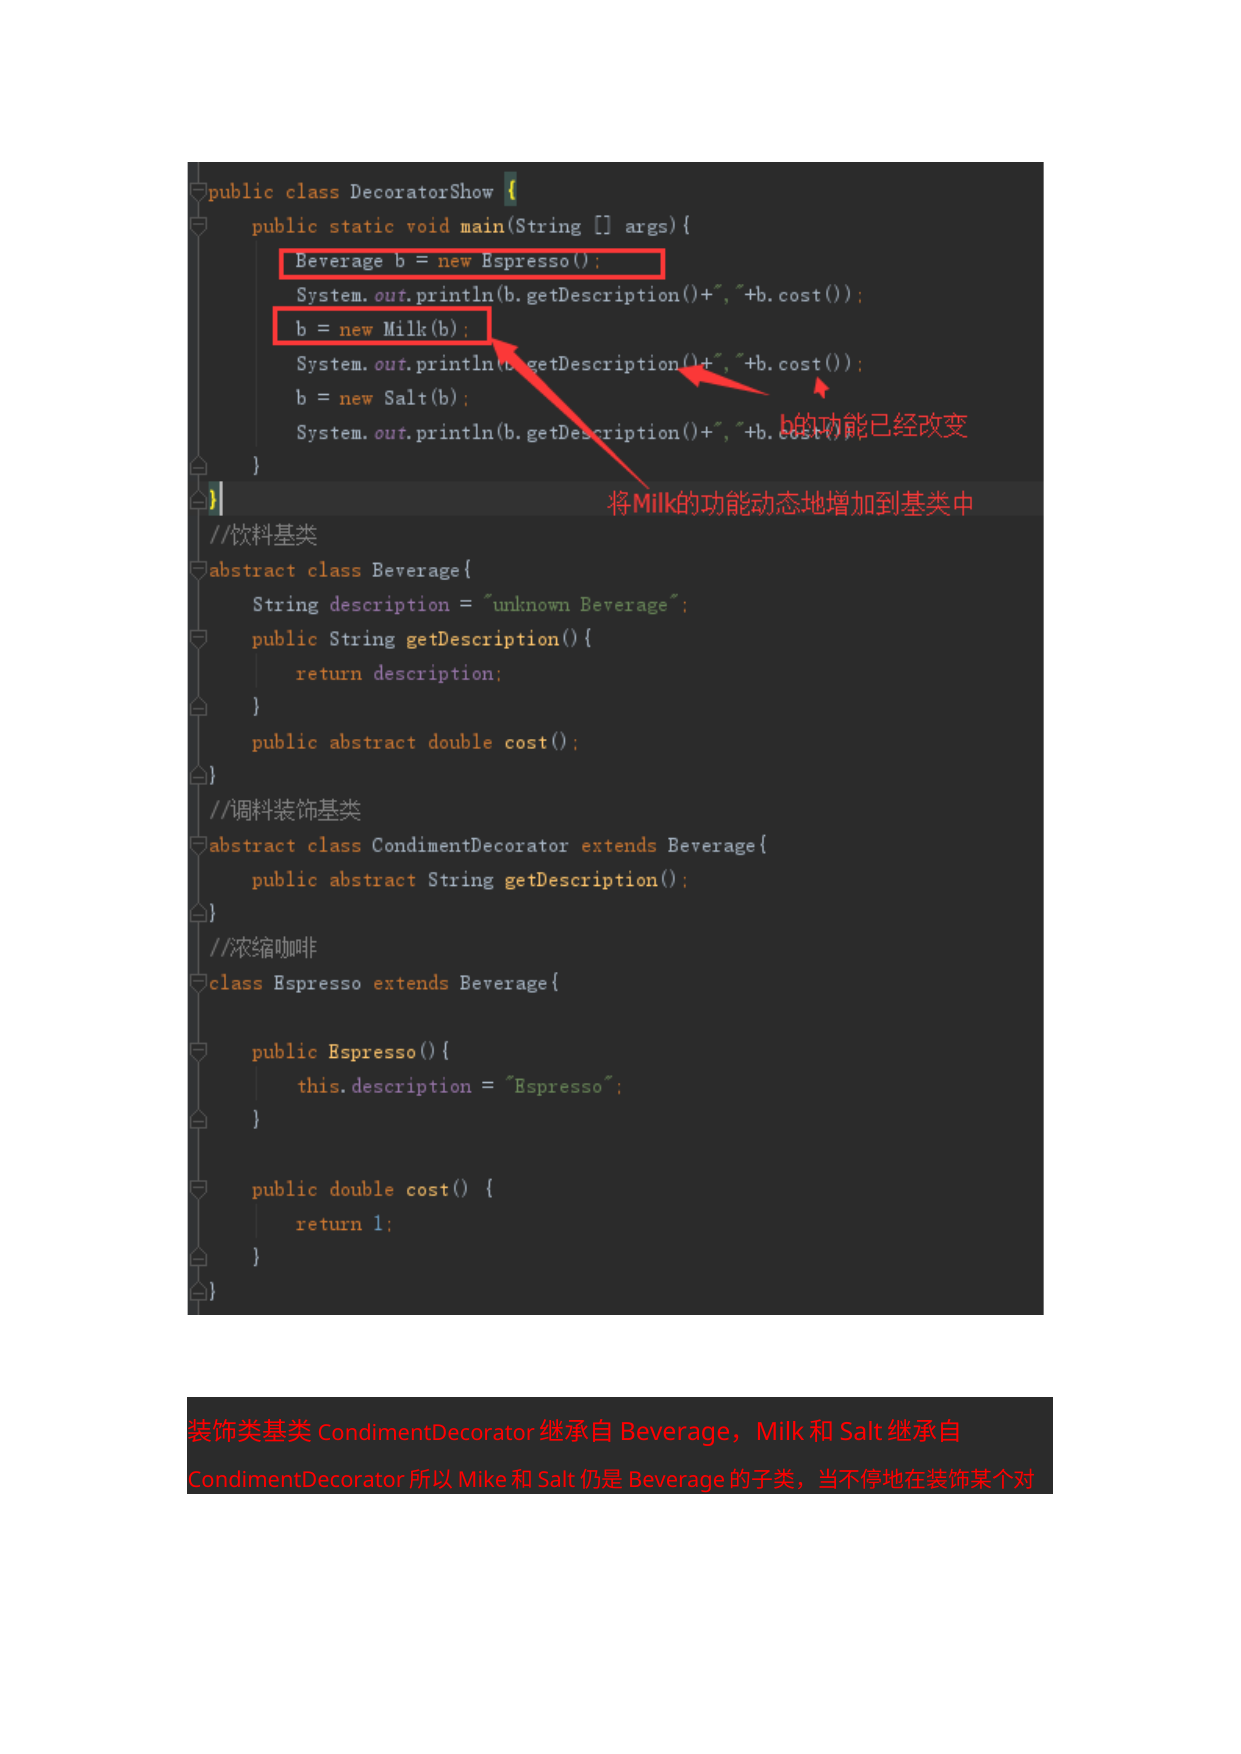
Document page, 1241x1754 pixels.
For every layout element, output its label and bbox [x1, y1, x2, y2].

picture [187, 162, 1044, 1315]
text [187, 1397, 1053, 1494]
